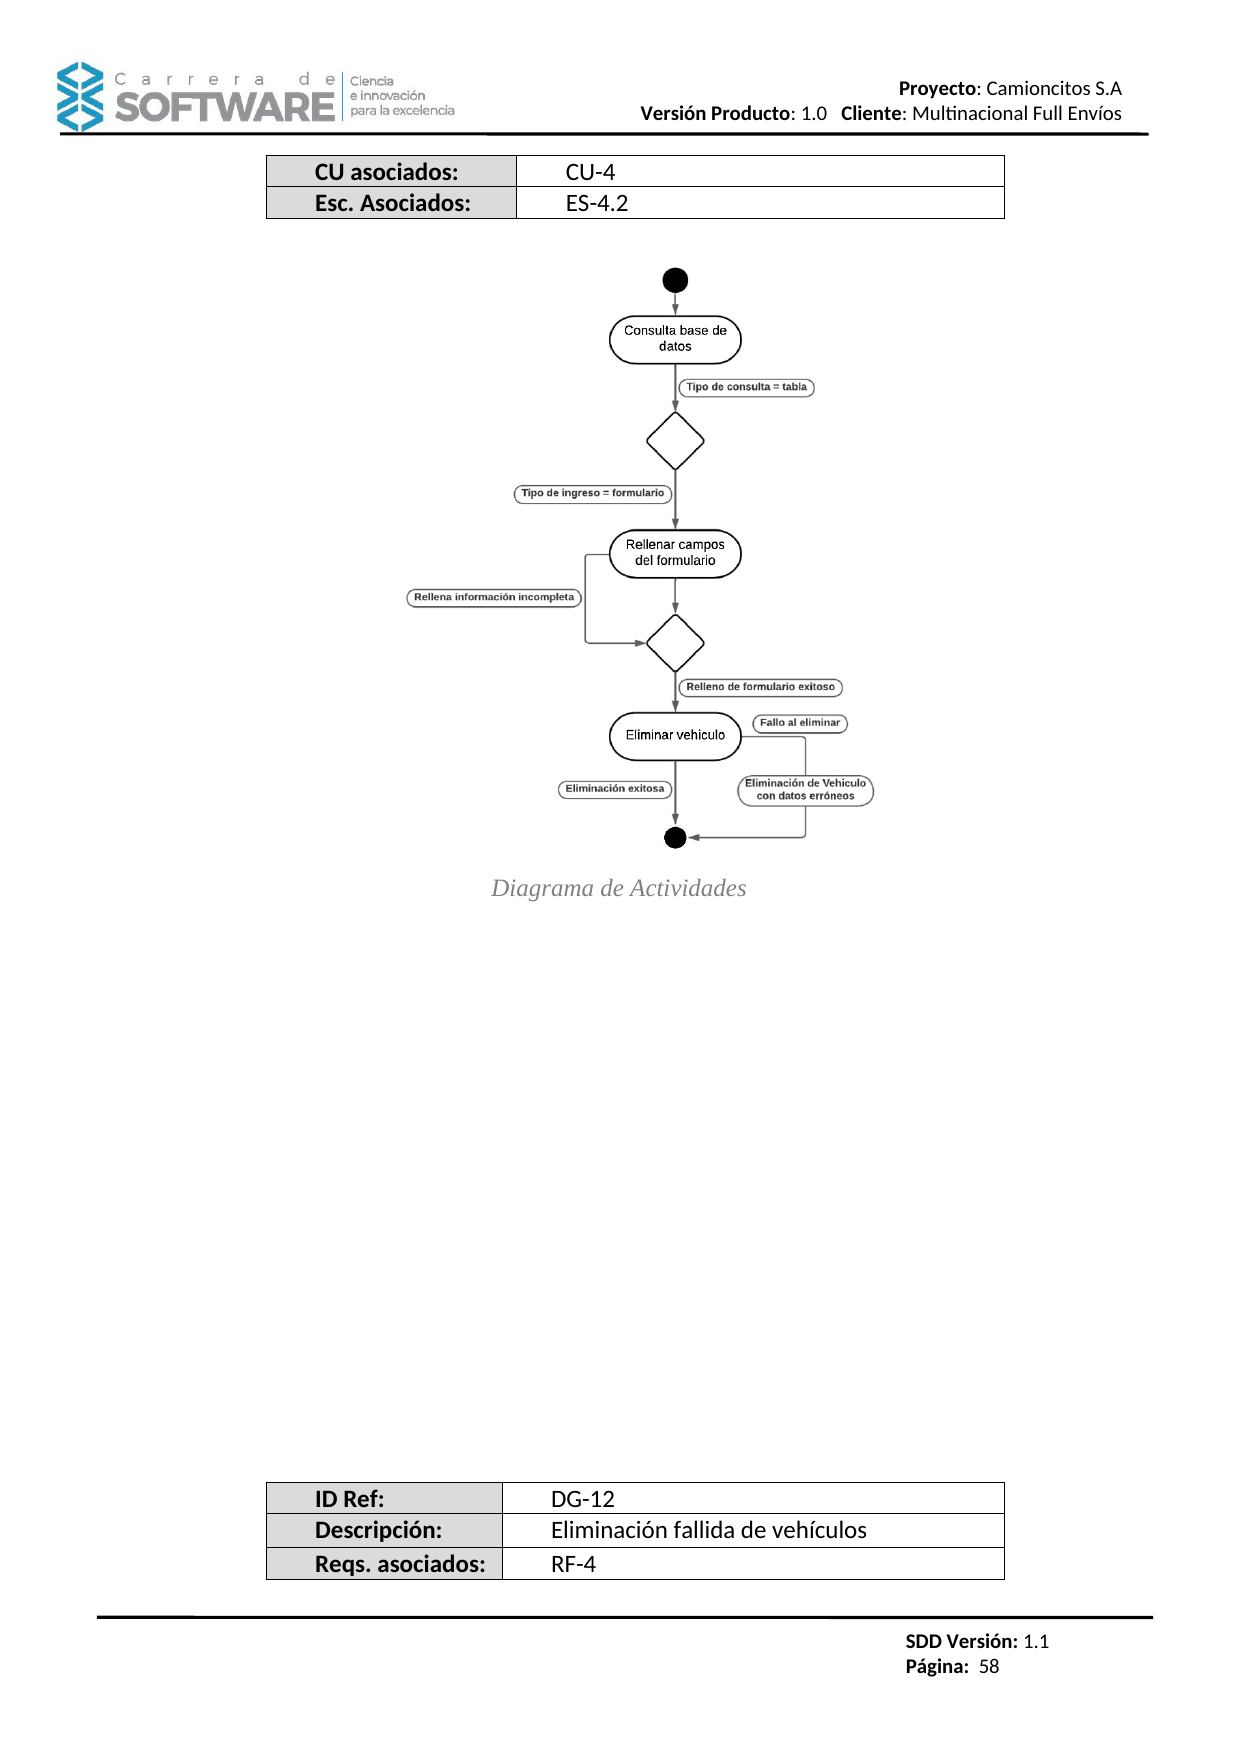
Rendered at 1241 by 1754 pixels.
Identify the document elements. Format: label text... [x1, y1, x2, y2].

table_cell CU-4 [517, 156, 1004, 186]
picture [382, 249, 896, 873]
table_cell Reqs. asociados: [267, 1548, 502, 1579]
table_cell CU asociados: [267, 156, 516, 186]
picture [46, 46, 461, 154]
text Diagrama de Actividades [118, 873, 1122, 902]
table_cell Esc. Asociados: [267, 187, 516, 218]
table_header ID Ref: [267, 1483, 502, 1513]
table_cell Descripción: [267, 1514, 502, 1547]
table_cell Eliminación fallida de vehículos [503, 1514, 1004, 1547]
table_cell RF-4 [503, 1548, 1004, 1579]
table_header DG-12 [503, 1483, 1004, 1513]
table_cell ES-4.2 [517, 187, 1004, 218]
